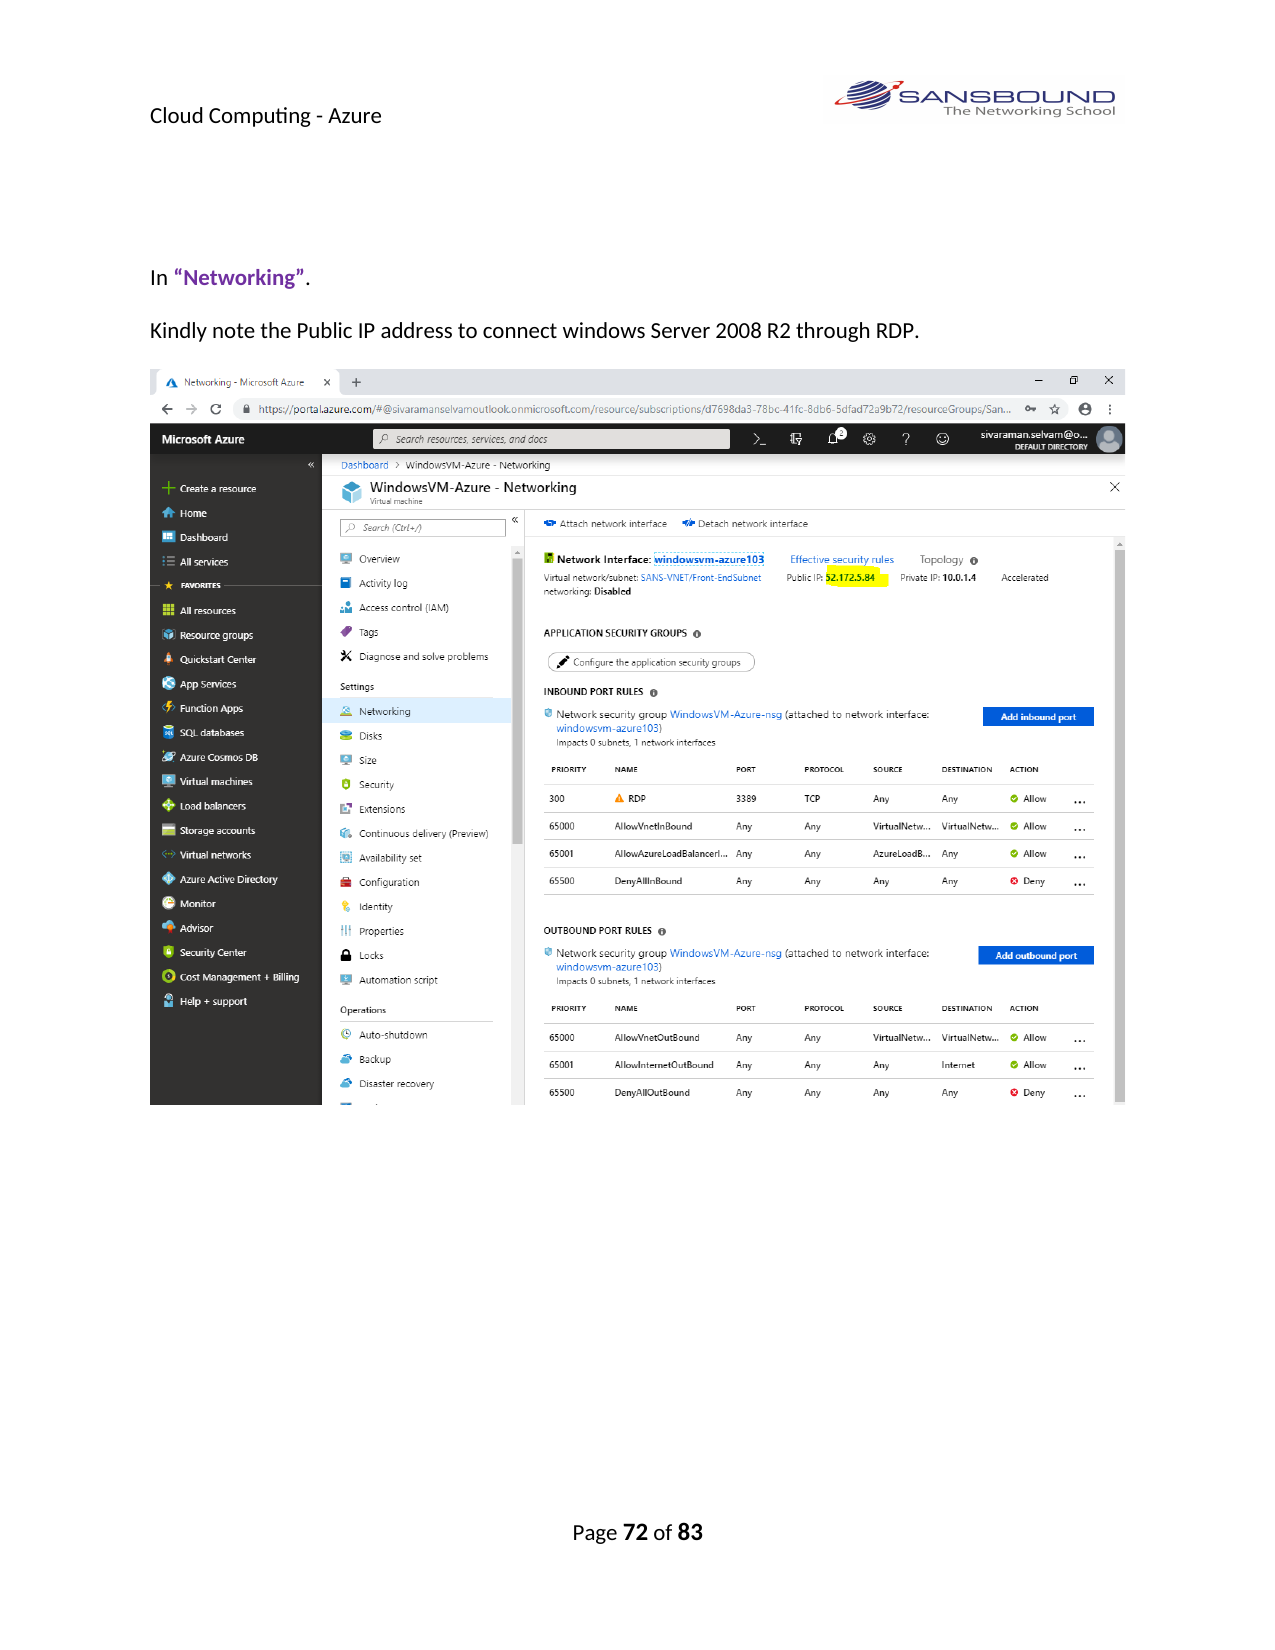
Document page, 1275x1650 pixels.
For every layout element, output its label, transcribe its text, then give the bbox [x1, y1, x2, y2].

picture [823, 75, 1125, 124]
picture [150, 369, 1125, 1105]
text In “Networking”. [150, 263, 1125, 291]
text Kindly note the Public IP address to connect windows Server 2008 R2 through RDP. [150, 316, 1125, 344]
